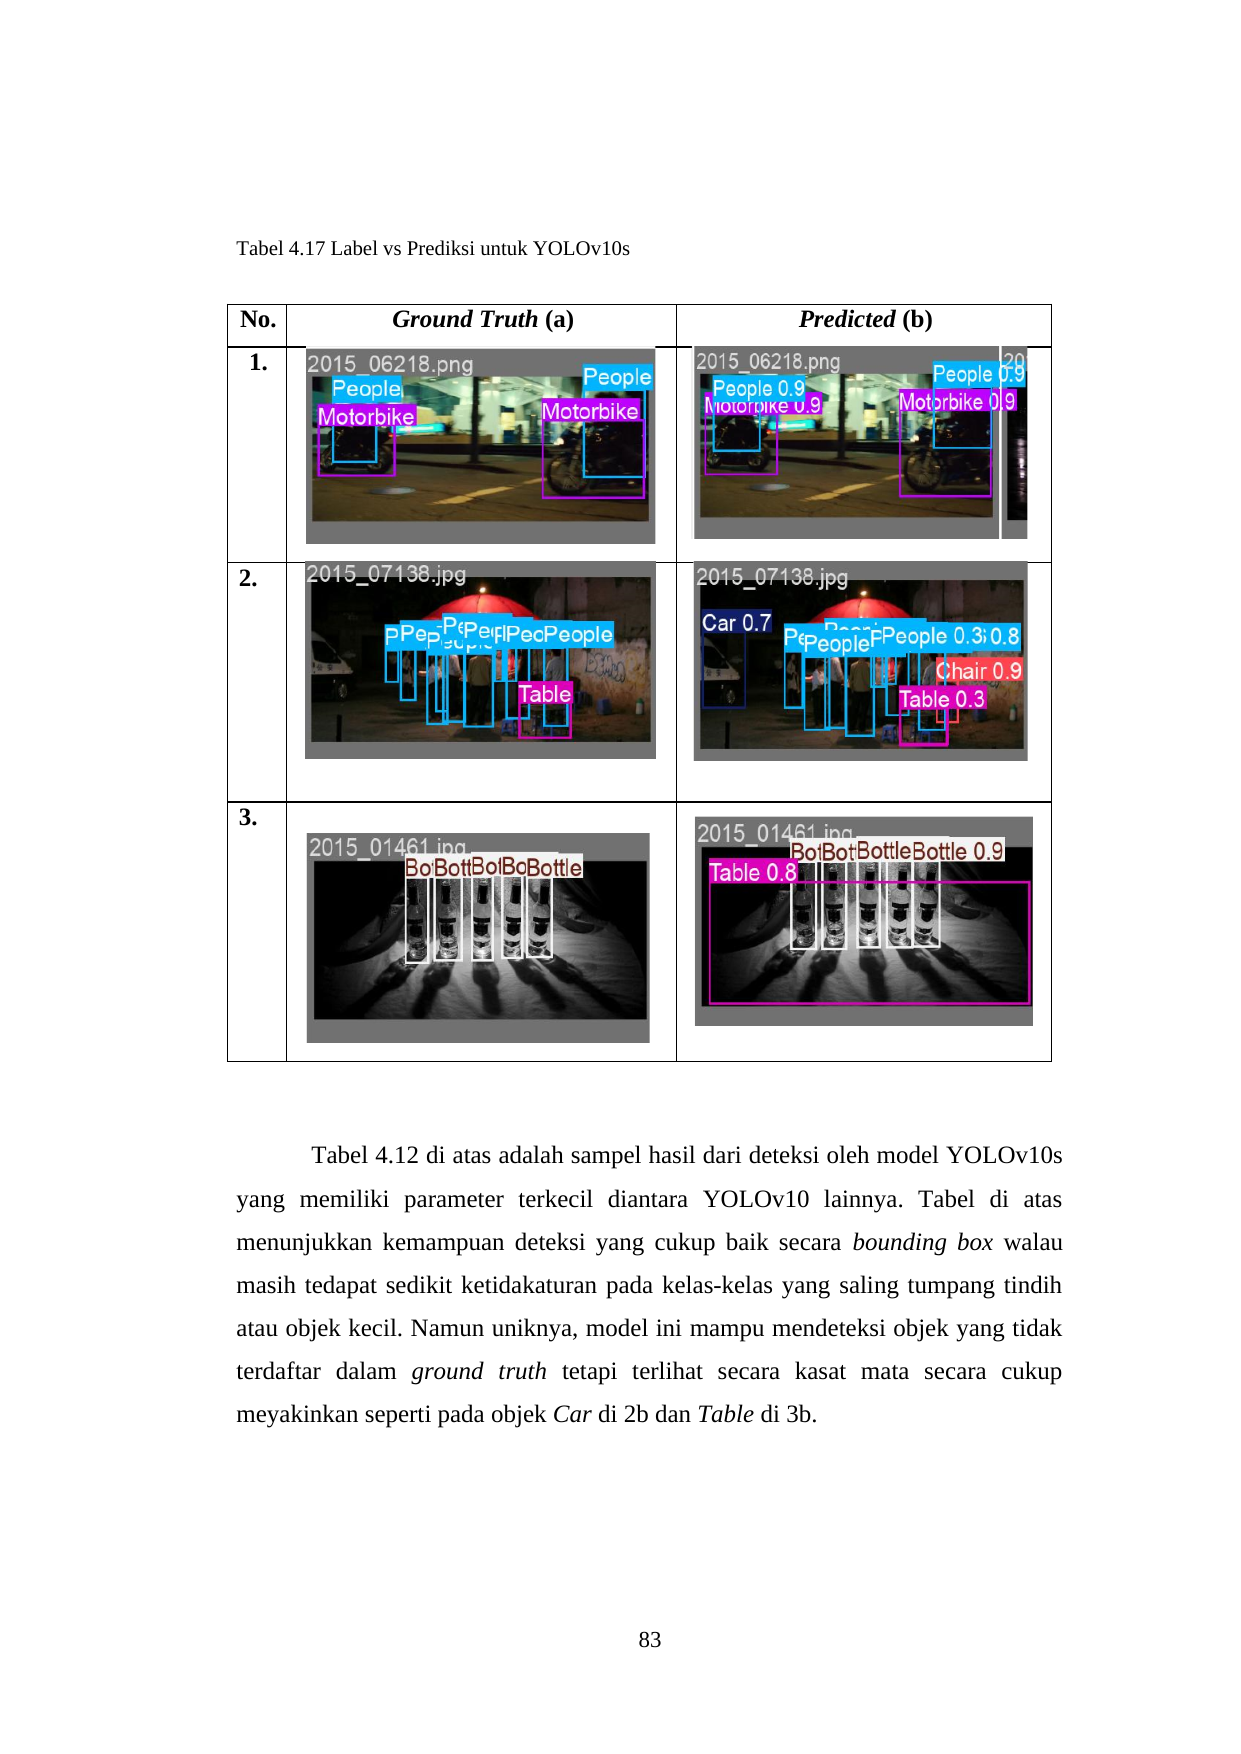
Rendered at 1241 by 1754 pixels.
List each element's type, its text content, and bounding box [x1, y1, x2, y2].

table_header No. [228, 305, 286, 346]
table_cell [287, 803, 676, 1061]
picture [693, 561, 1028, 761]
text Tabel 4.12 Label vs Prediksi untuk YOLOv10s [236, 236, 1063, 260]
picture [306, 833, 650, 1043]
table_cell [287, 563, 676, 801]
table_cell [287, 348, 676, 562]
table_cell 1. [228, 348, 286, 562]
table_cell [677, 563, 1051, 801]
text Tabel 4.12 di atas adalah sampel hasil dari deteksi oleh model YOLOv10s yang memiliki parameter terkecil diantara YOLOv10 lainnya. Tabel di atas menunjukkan kemampuan deteksi yang cukup baik secara bounding box walau masih tedapat sedikit ketidakaturan pada kelas-kelas yang saling tumpang tindih atau objek kecil. Namun uniknya, model ini mampu mendeteksi objek yang tidak terdaftar dalam ground truth tetapi terlihat secara kasat mata secara cukup meyakinkan seperti pada objek Car di 2b dan Table di 3b. [236, 1141, 1063, 1428]
picture [691, 346, 1028, 539]
picture [306, 346, 656, 544]
table_cell 2. [228, 563, 286, 801]
picture [305, 561, 656, 759]
table_header Predicted (b) [677, 305, 1051, 346]
table_cell [677, 803, 1051, 1061]
table_cell 3. [228, 803, 286, 1061]
table_header Ground Truth (a) [287, 305, 676, 346]
picture [694, 816, 1033, 1026]
table_cell [677, 348, 1051, 562]
